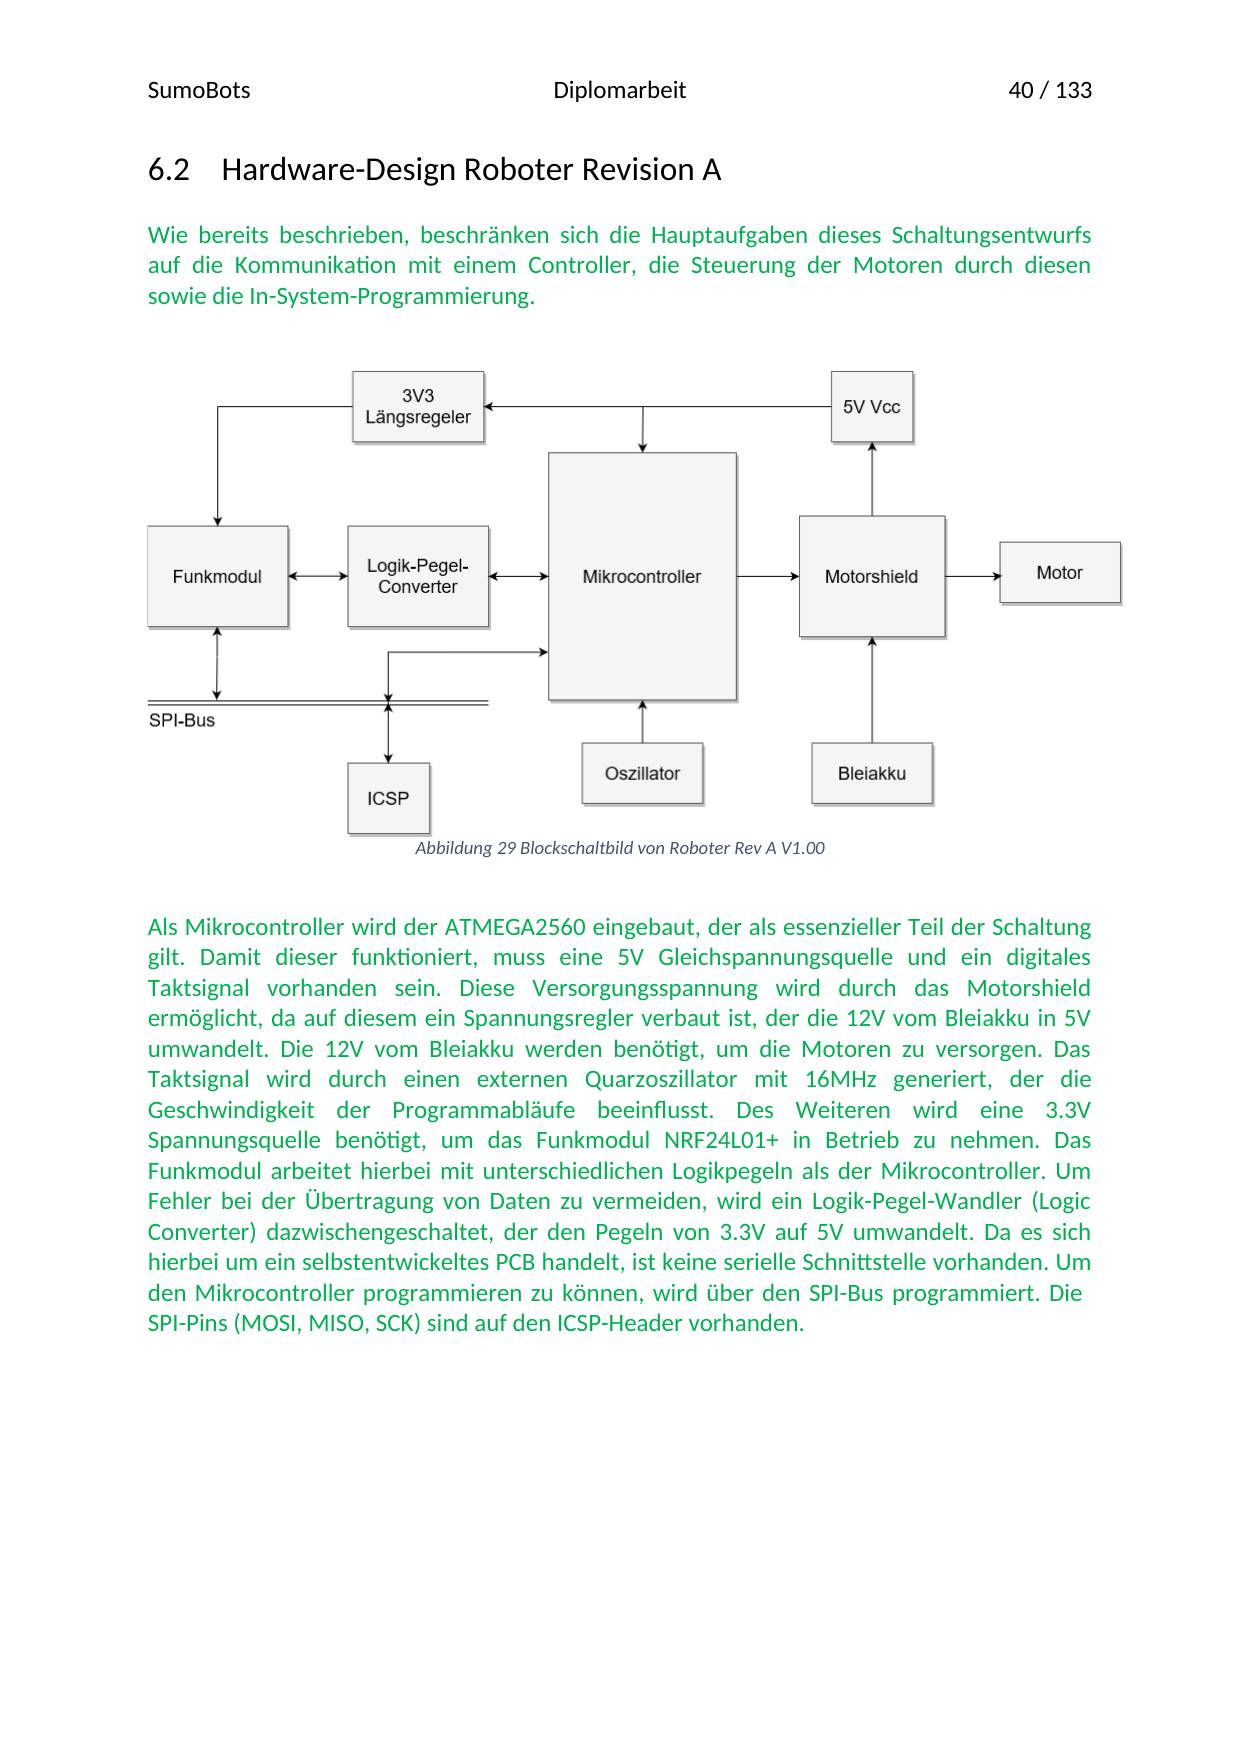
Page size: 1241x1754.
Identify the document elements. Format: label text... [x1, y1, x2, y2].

picture [147, 371, 1123, 837]
text Als Mikrocontroller wird der ATMEGA2560 eingebaut, der als essenzieller Teil der Schaltung gilt. Damit dieser funktioniert, muss eine 5V Gleichspannungsquelle und ein digitales Taktsignal vorhanden sein. Diese Versorgungsspannung wird durch das Motorshield ermöglicht, da auf diesem ein Spannungsregler verbaut ist, der die 12V vom Bleiakku in 5V umwandelt. Die 12V vom Bleiakku werden benötigt, um die Motoren zu versorgen. Das Taktsignal wird durch einen externen Quarzoszillator mit 16MHz generiert, der die Geschwindigkeit der Programmabläufe beeinflusst. Des Weiteren wird eine 3.3V Spannungsquelle benötigt, um das Funkmodul NRF24L01+ in Betrieb zu nehmen. Das Funkmodul arbeitet hierbei mit unterschiedlichen Logikpegeln als der Mikrocontroller. Um Fehler bei der Übertragung von Daten zu vermeiden, wird ein Logik-Pegel-Wandler (Logic Converter) dazwischengeschaltet, der den Pegeln von 3.3V auf 5V umwandelt. Da es sich hierbei um ein selbstentwickeltes PCB handelt, ist keine serielle Schnittstelle vorhanden. Um den Mikrocontroller programmieren zu können, wird über den SPI-Bus programmiert. Die SPI-Pins (MOSI, MISO, SCK) sind auf den ICSP-Header vorhanden. [148, 911, 1093, 1338]
subtitle Hardware-Design Roboter Revision A [148, 148, 1093, 188]
text Wie bereits beschrieben, beschränken sich die Hauptaufgaben dieses Schaltungsentwurfs auf die Kommunikation mit einem Controller, die Steuerung der Motoren durch diesen sowie die In-System-Programmierung. [148, 219, 1093, 310]
